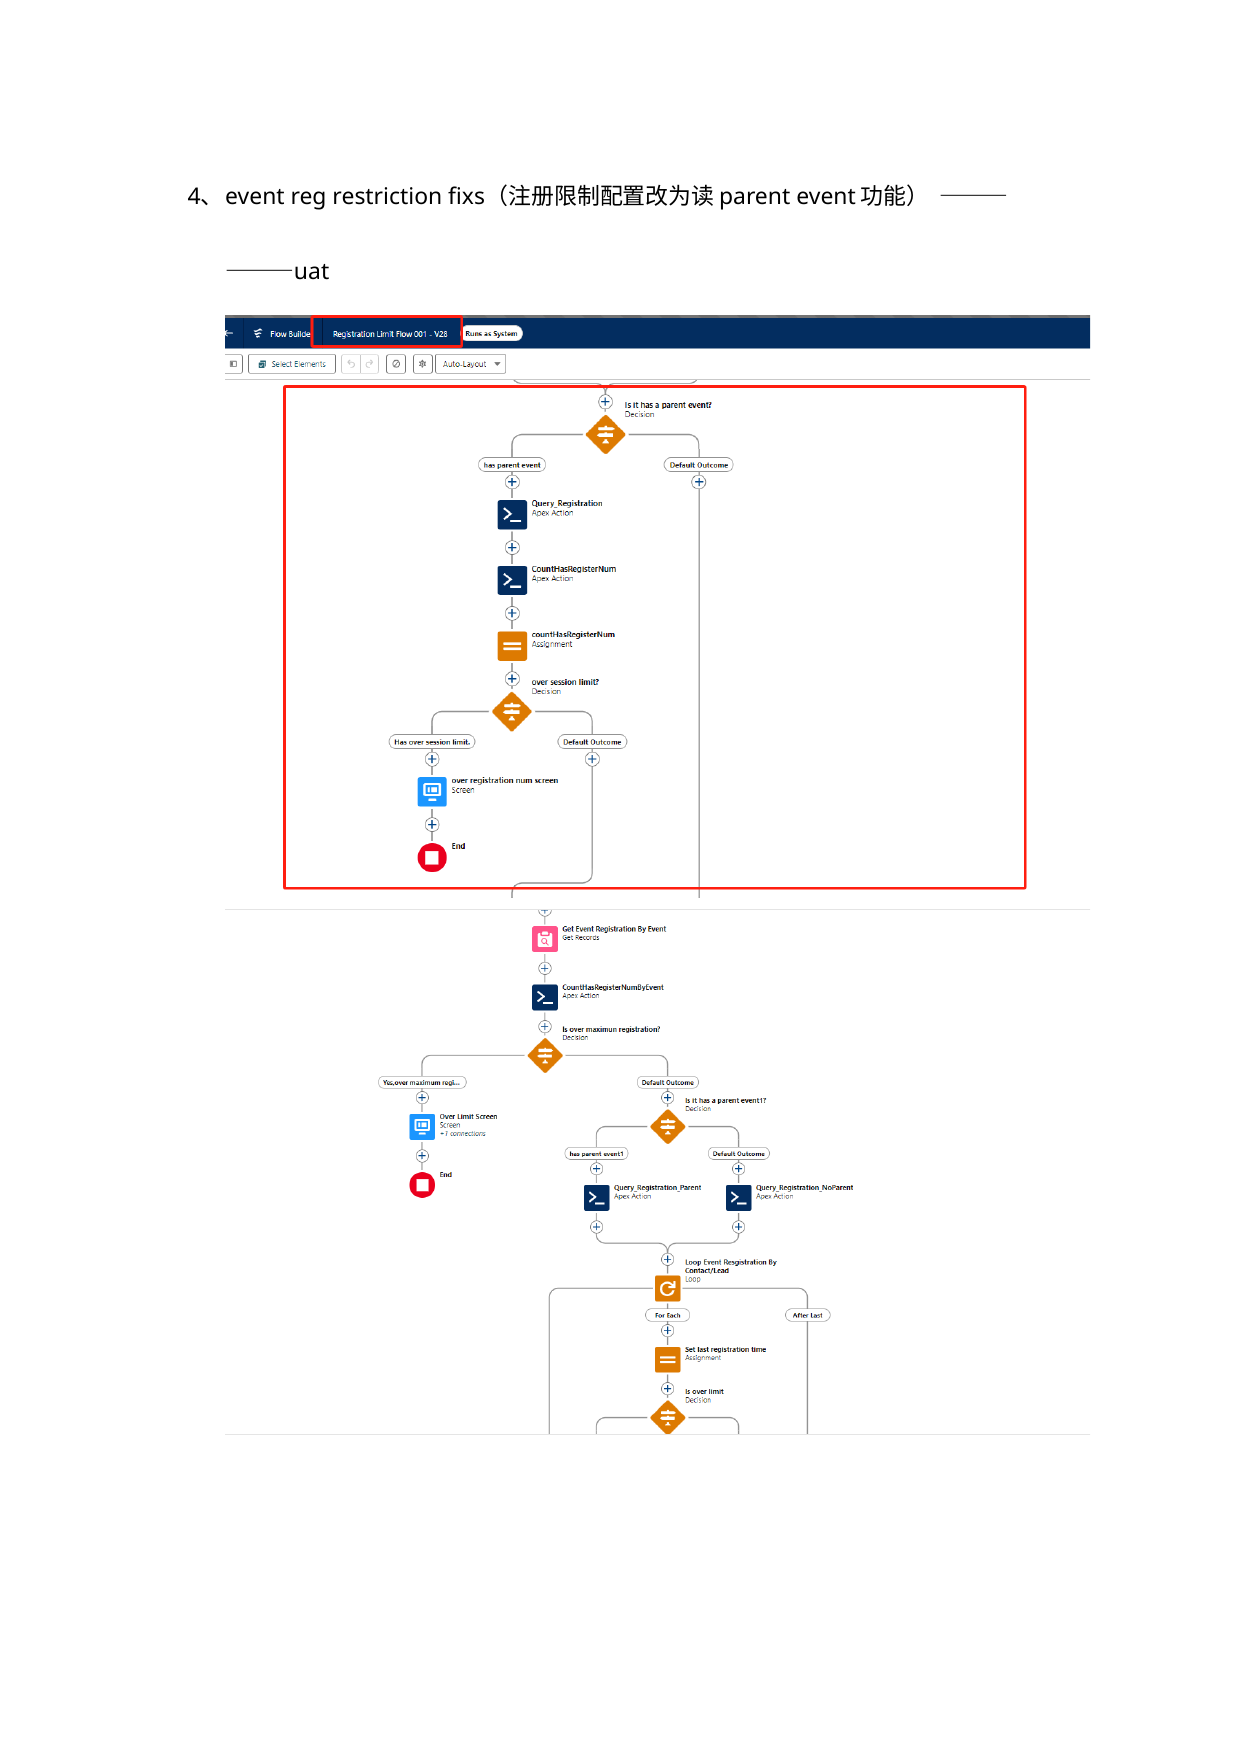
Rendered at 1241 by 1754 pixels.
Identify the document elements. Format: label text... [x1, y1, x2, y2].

picture [225, 315, 1091, 898]
subtitle event reg restriction fixs（注册限制配置改为读parent event功能） ——————uat [187, 162, 1053, 302]
picture [225, 904, 1091, 1435]
